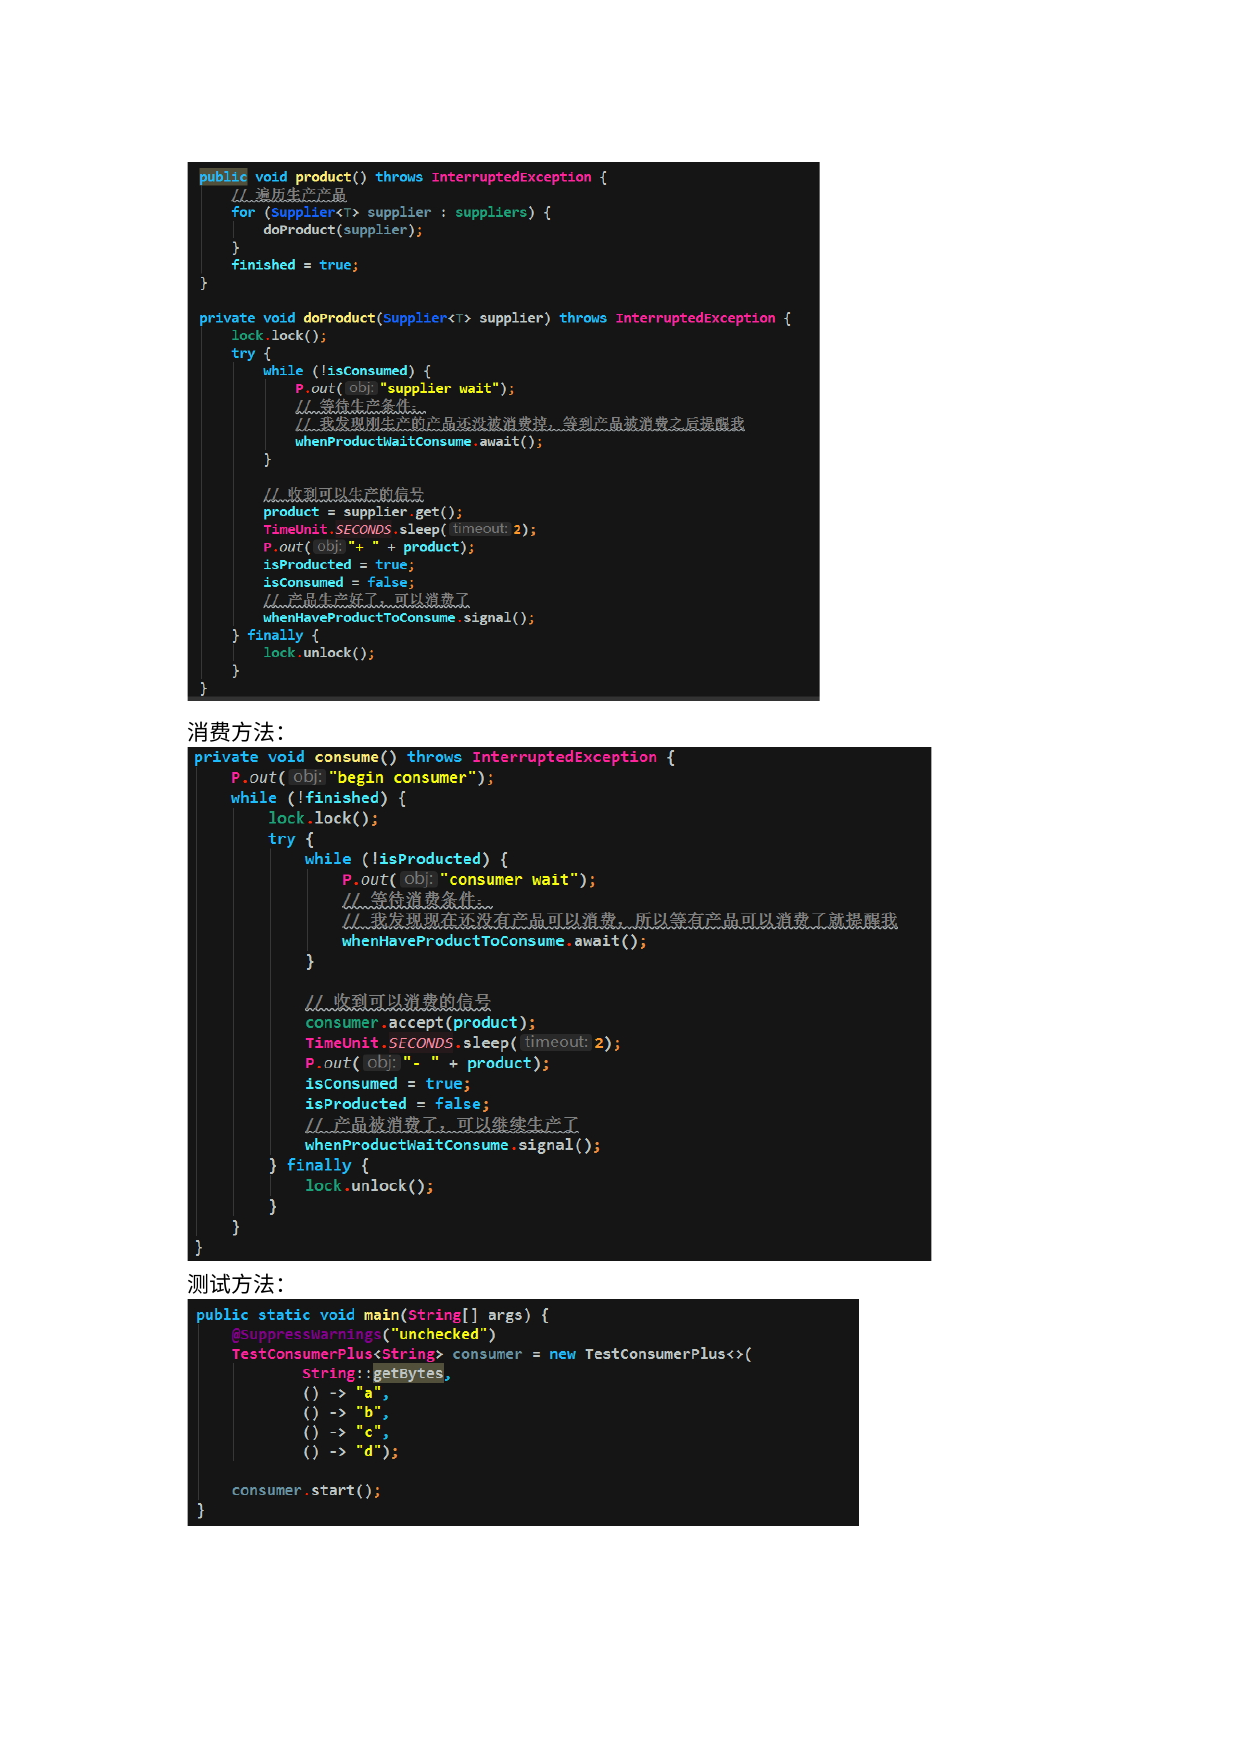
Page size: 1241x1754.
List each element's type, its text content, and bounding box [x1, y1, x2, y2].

text 消费方法： [187, 714, 1053, 747]
picture [187, 162, 820, 701]
text 测试方法： [187, 1267, 1053, 1299]
picture [187, 747, 932, 1261]
picture [187, 1299, 859, 1526]
